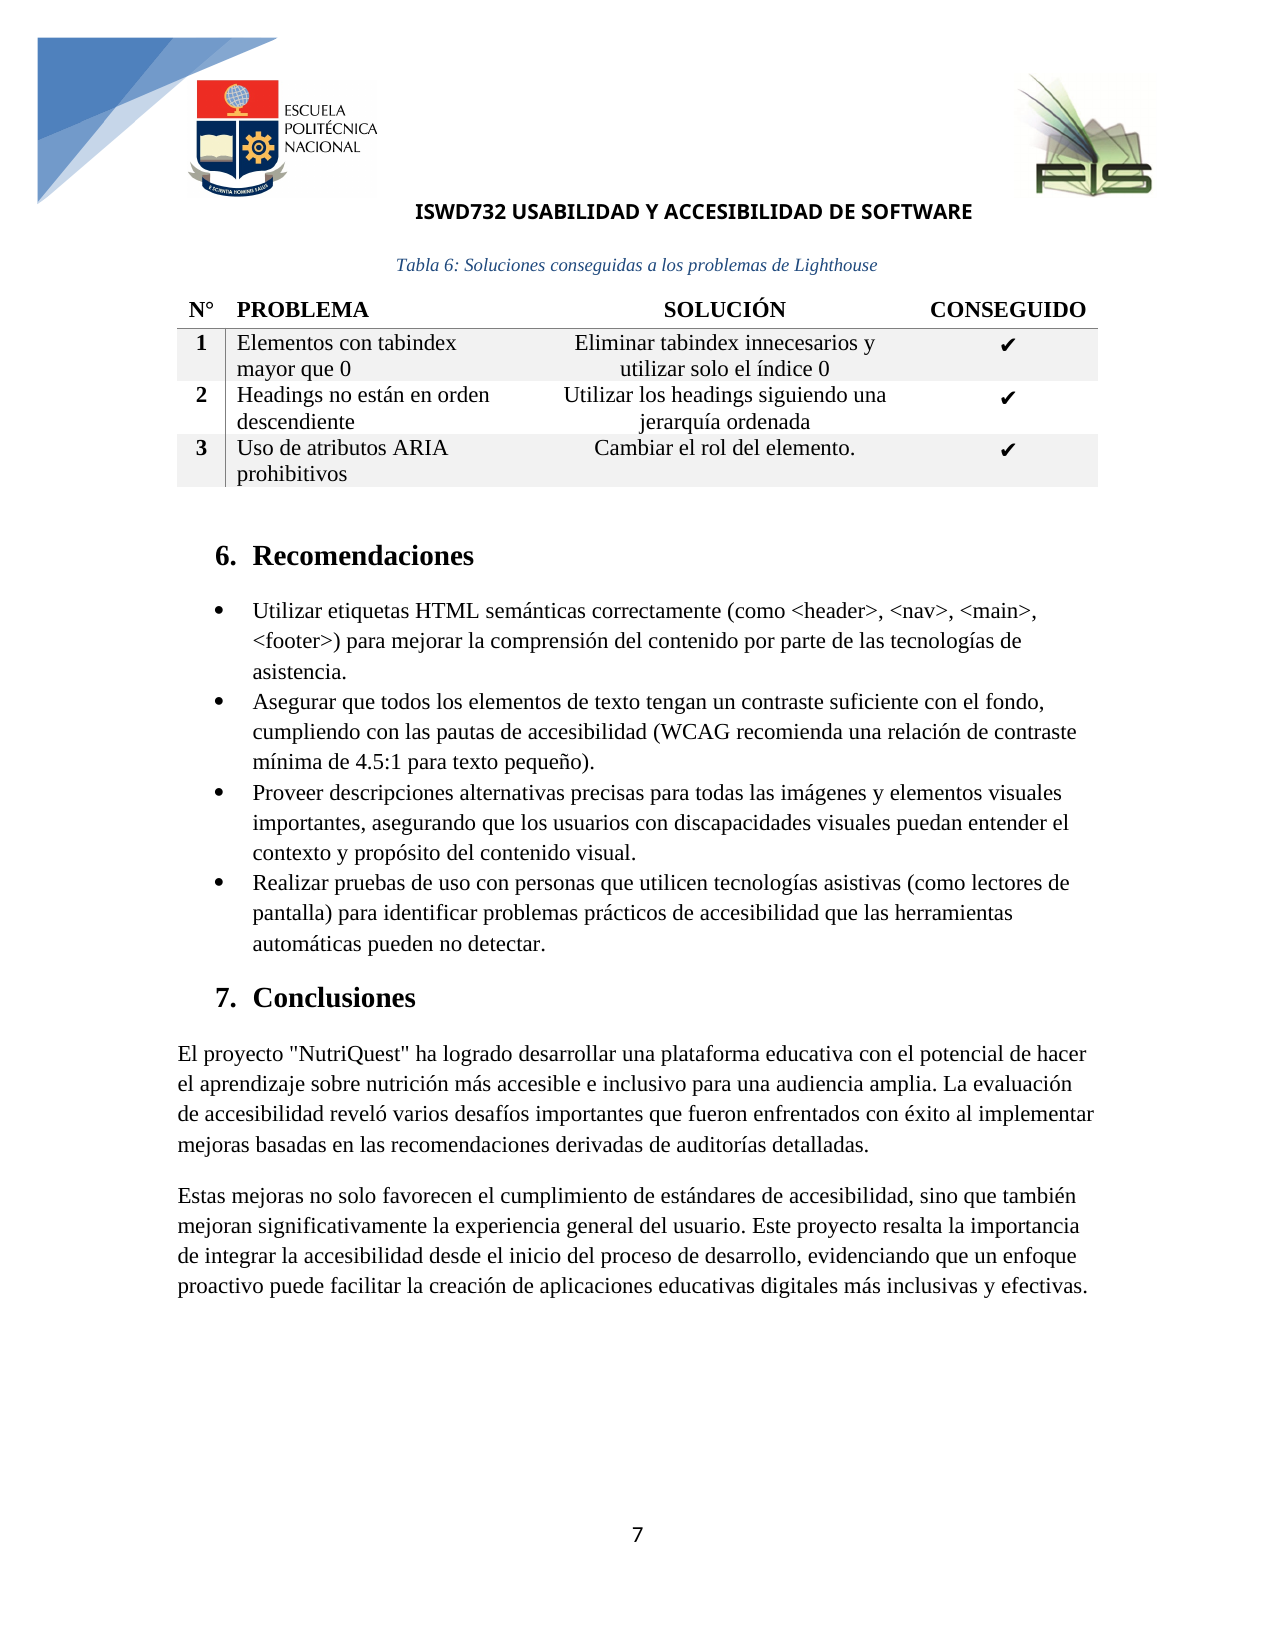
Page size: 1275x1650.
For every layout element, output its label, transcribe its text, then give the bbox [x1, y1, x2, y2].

list Asegurar que todos los elementos de texto tengan un contraste suficiente con el fondo, cumpliendo con las pautas de accesibilidad (WCAG recomienda una relación de contraste mínima de 4.5:1 para texto pequeño). [215, 688, 1098, 775]
table_cell ✔ [919, 329, 1098, 381]
table_header N° [177, 296, 225, 328]
table_cell Eliminar tabindex innecesarios y utilizar solo el índice 0 [531, 329, 919, 381]
picture [37, 37, 378, 206]
table_cell 3 [177, 434, 225, 487]
table_header Problema [225, 296, 531, 328]
text El proyecto "NutriQuest" ha logrado desarrollar una plataforma educativa con el potencial de hacer el aprendizaje sobre nutrición más accesible e inclusivo para una audiencia amplia. La evaluación de accesibilidad reveló varios desafíos importantes que fueron enfrentados con éxito al implementar mejoras basadas en las recomendaciones derivadas de auditorías detalladas. [177, 1040, 1098, 1157]
table_cell 2 [177, 381, 225, 434]
text Estas mejoras no solo favorecen el cumplimiento de estándares de accesibilidad, sino que también mejoran significativamente la experiencia general del usuario. Este proyecto resalta la importancia de integrar la accesibilidad desde el inicio del proceso de desarrollo, evidenciando que un enfoque proactivo puede facilitar la creación de aplicaciones educativas digitales más inclusivas y efectivas. [177, 1182, 1098, 1299]
table_cell ✔ [919, 381, 1098, 434]
list Utilizar etiquetas HTML semánticas correctamente (como <header>, <nav>, <main>, <footer>) para mejorar la comprensión del contenido por parte de las tecnologías de asistencia. [215, 597, 1098, 684]
picture [1013, 73, 1157, 198]
table_cell Utilizar los headings siguiendo una jerarquía ordenada [531, 381, 919, 434]
table_cell Cambiar el rol del elemento. [531, 434, 919, 487]
table_cell Headings no están en orden descendiente [226, 381, 531, 434]
table_cell Uso de atributos ARIA prohibitivos [226, 434, 531, 487]
list Realizar pruebas de uso con personas que utilicen tecnologías asistivas (como lectores de pantalla) para identificar problemas prácticos de accesibilidad que las herramientas automáticas pueden no detectar. [215, 869, 1098, 956]
table_header SoLución [531, 296, 919, 328]
table_header Conseguido [919, 296, 1098, 328]
subtitle Conclusiones [215, 981, 1098, 1014]
list Proveer descripciones alternativas precisas para todas las imágenes y elementos visuales importantes, asegurando que los usuarios con discapacidades visuales puedan entender el contexto y propósito del contenido visual. [215, 778, 1098, 865]
table_cell ✔ [919, 434, 1098, 487]
text Tabla 6: Soluciones conseguidas a los problemas de Lighthouse [177, 254, 1098, 276]
table_cell 1 [177, 329, 225, 381]
subtitle Recomendaciones [215, 538, 1098, 571]
table_cell Elementos con tabindex mayor que 0 [226, 329, 531, 381]
